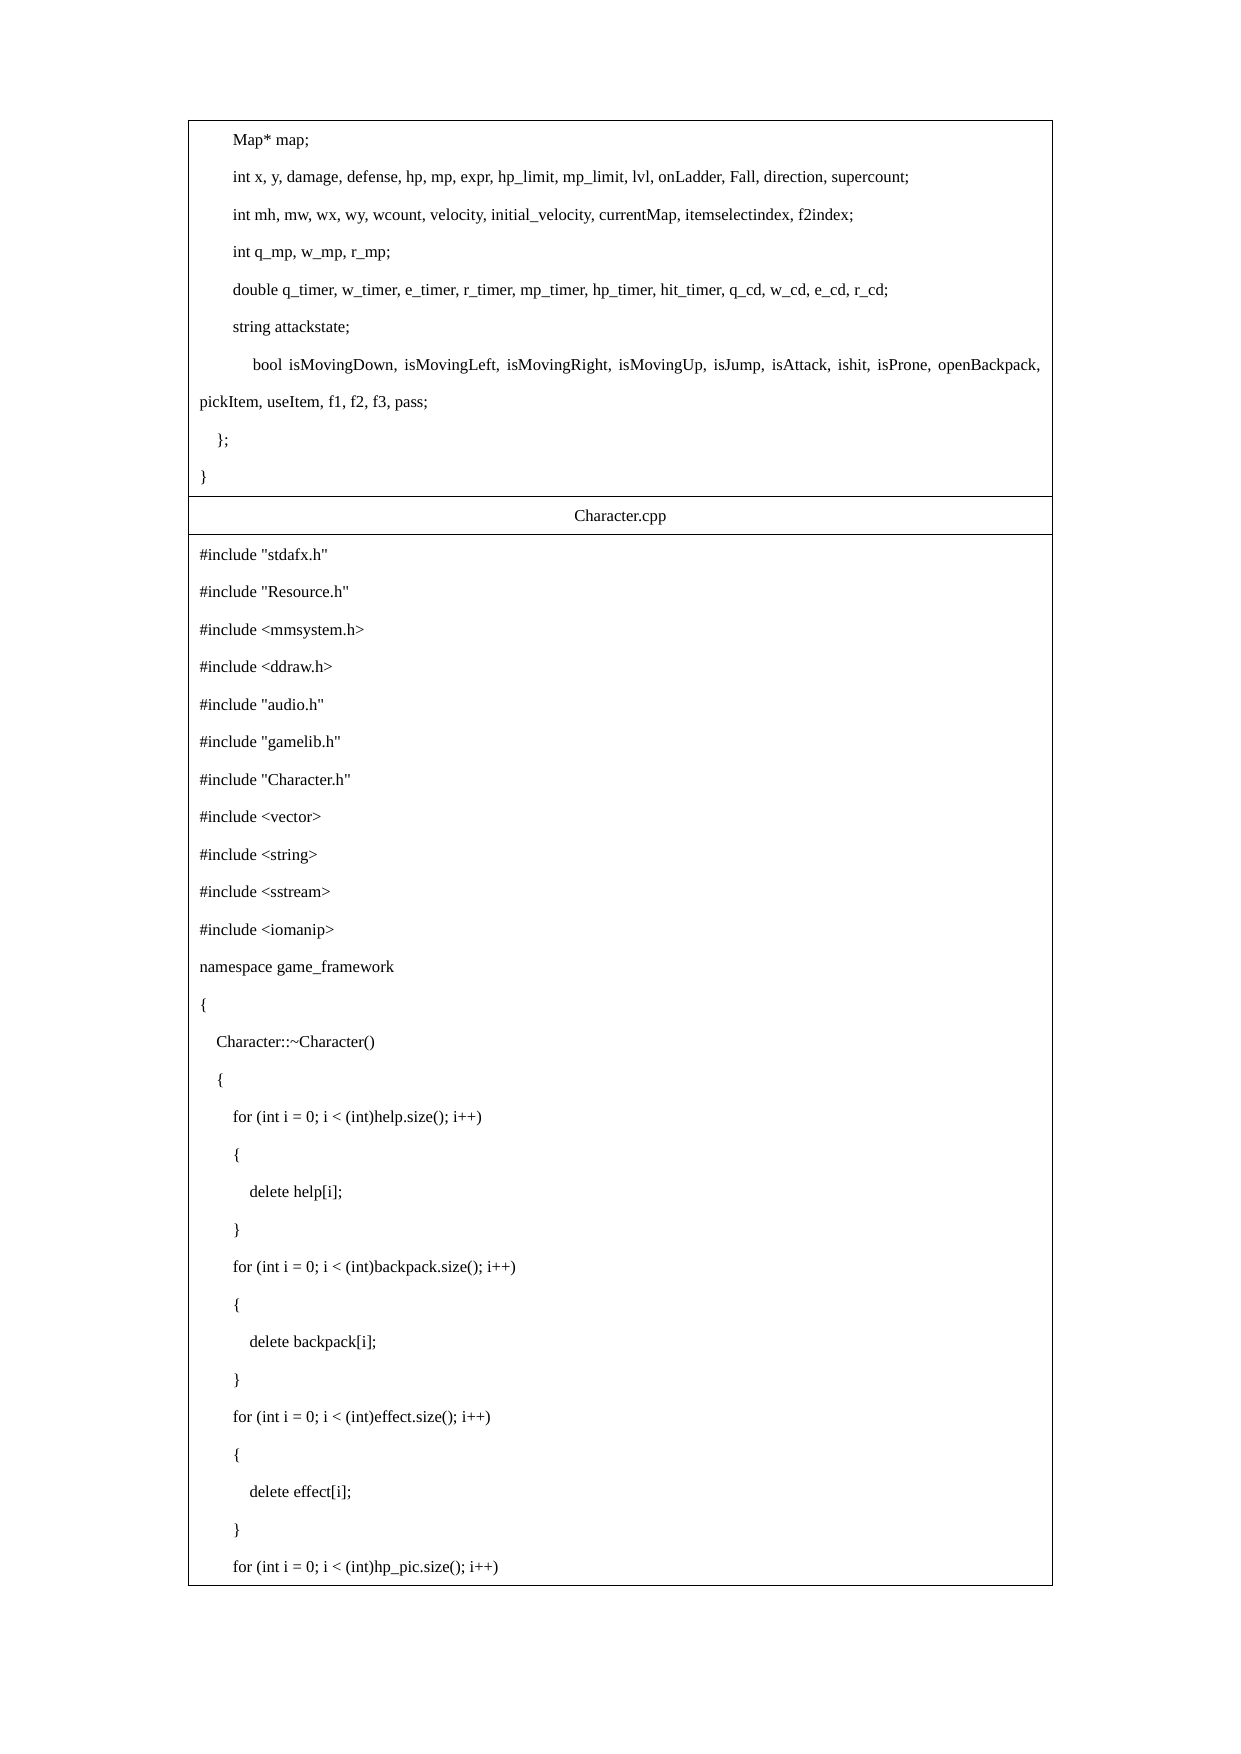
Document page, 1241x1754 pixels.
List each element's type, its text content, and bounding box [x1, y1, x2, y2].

table_cell Character.cpp [189, 497, 1052, 534]
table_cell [189, 121, 1052, 496]
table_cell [189, 535, 1052, 1585]
